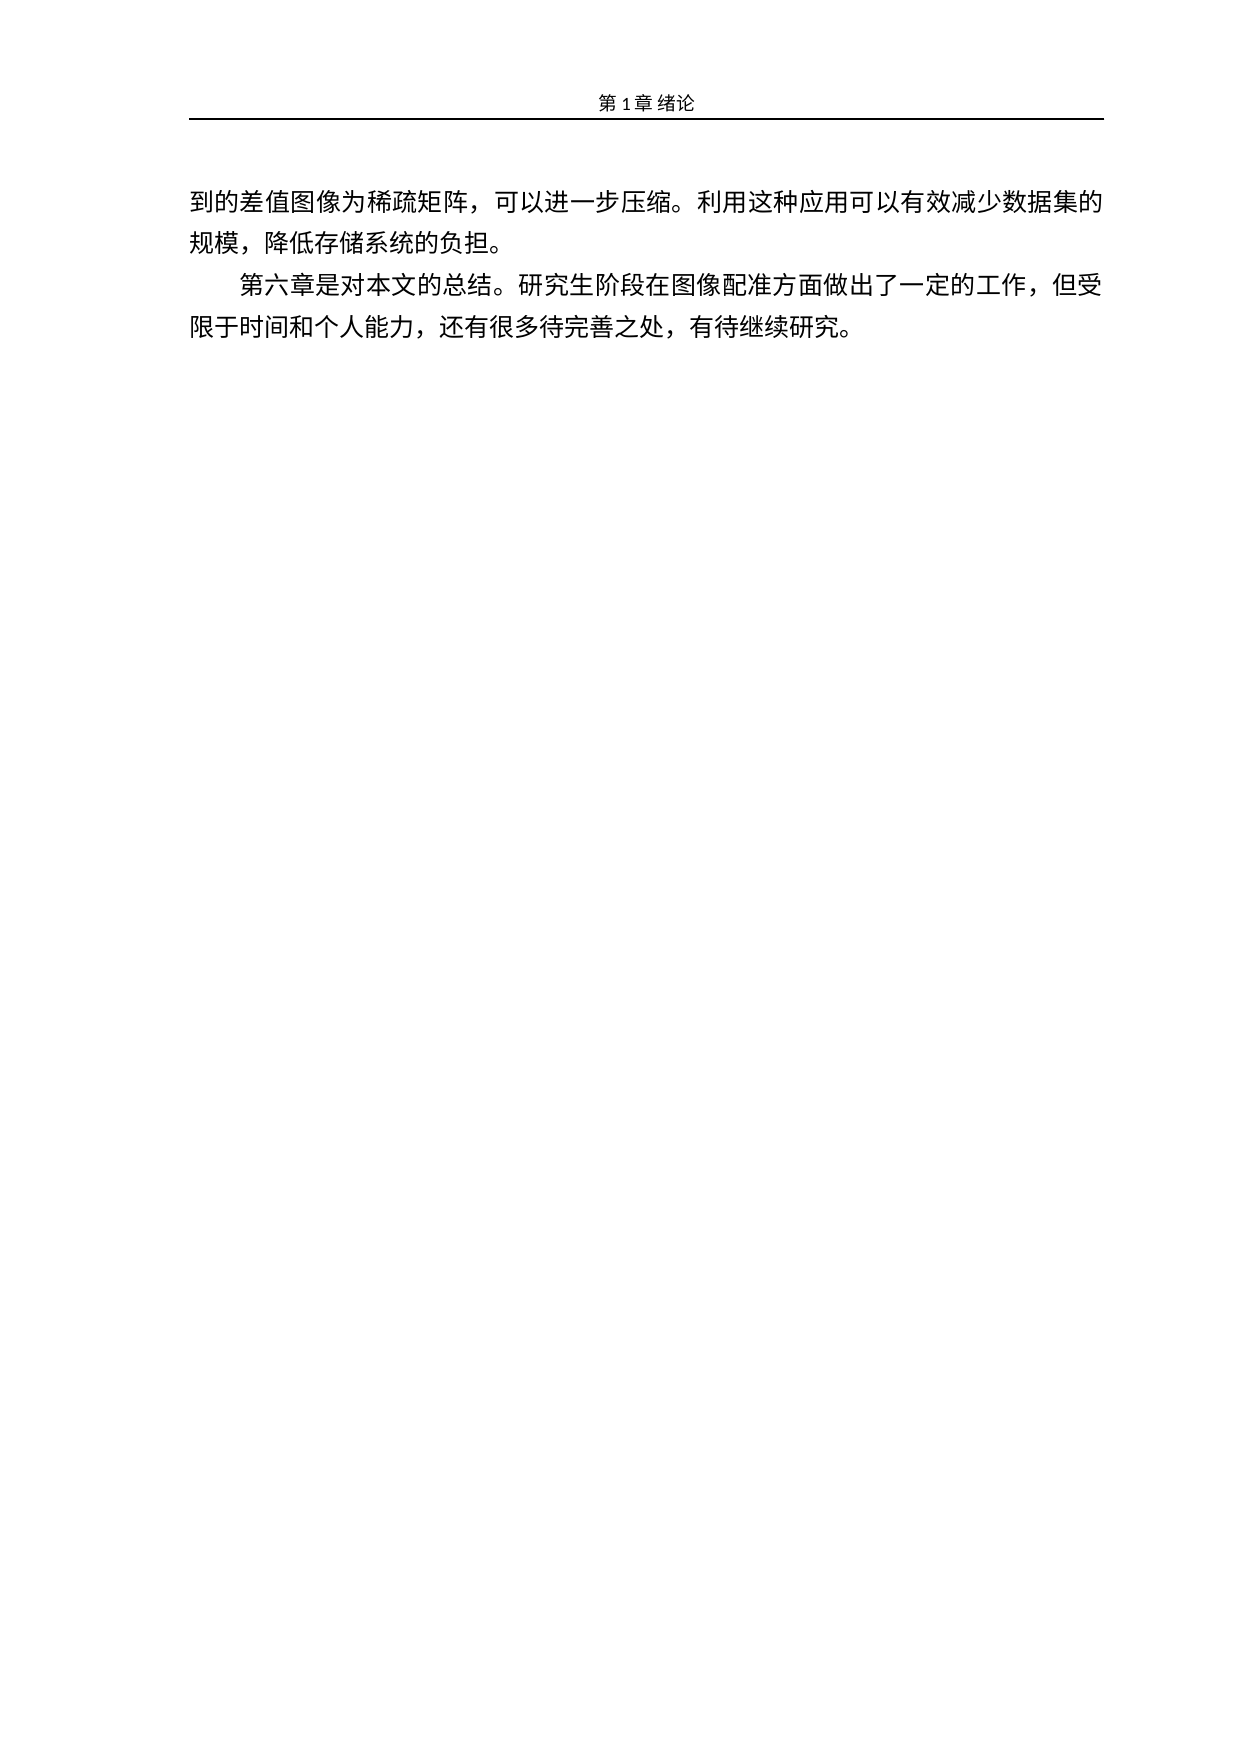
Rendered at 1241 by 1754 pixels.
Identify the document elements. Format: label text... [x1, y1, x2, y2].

text 第六章是对本文的总结。研究生阶段在图像配准方面做出了一定的工作，但受限于时间和个人能力，还有很多待完善之处，有待继续研究。 [189, 261, 1104, 344]
